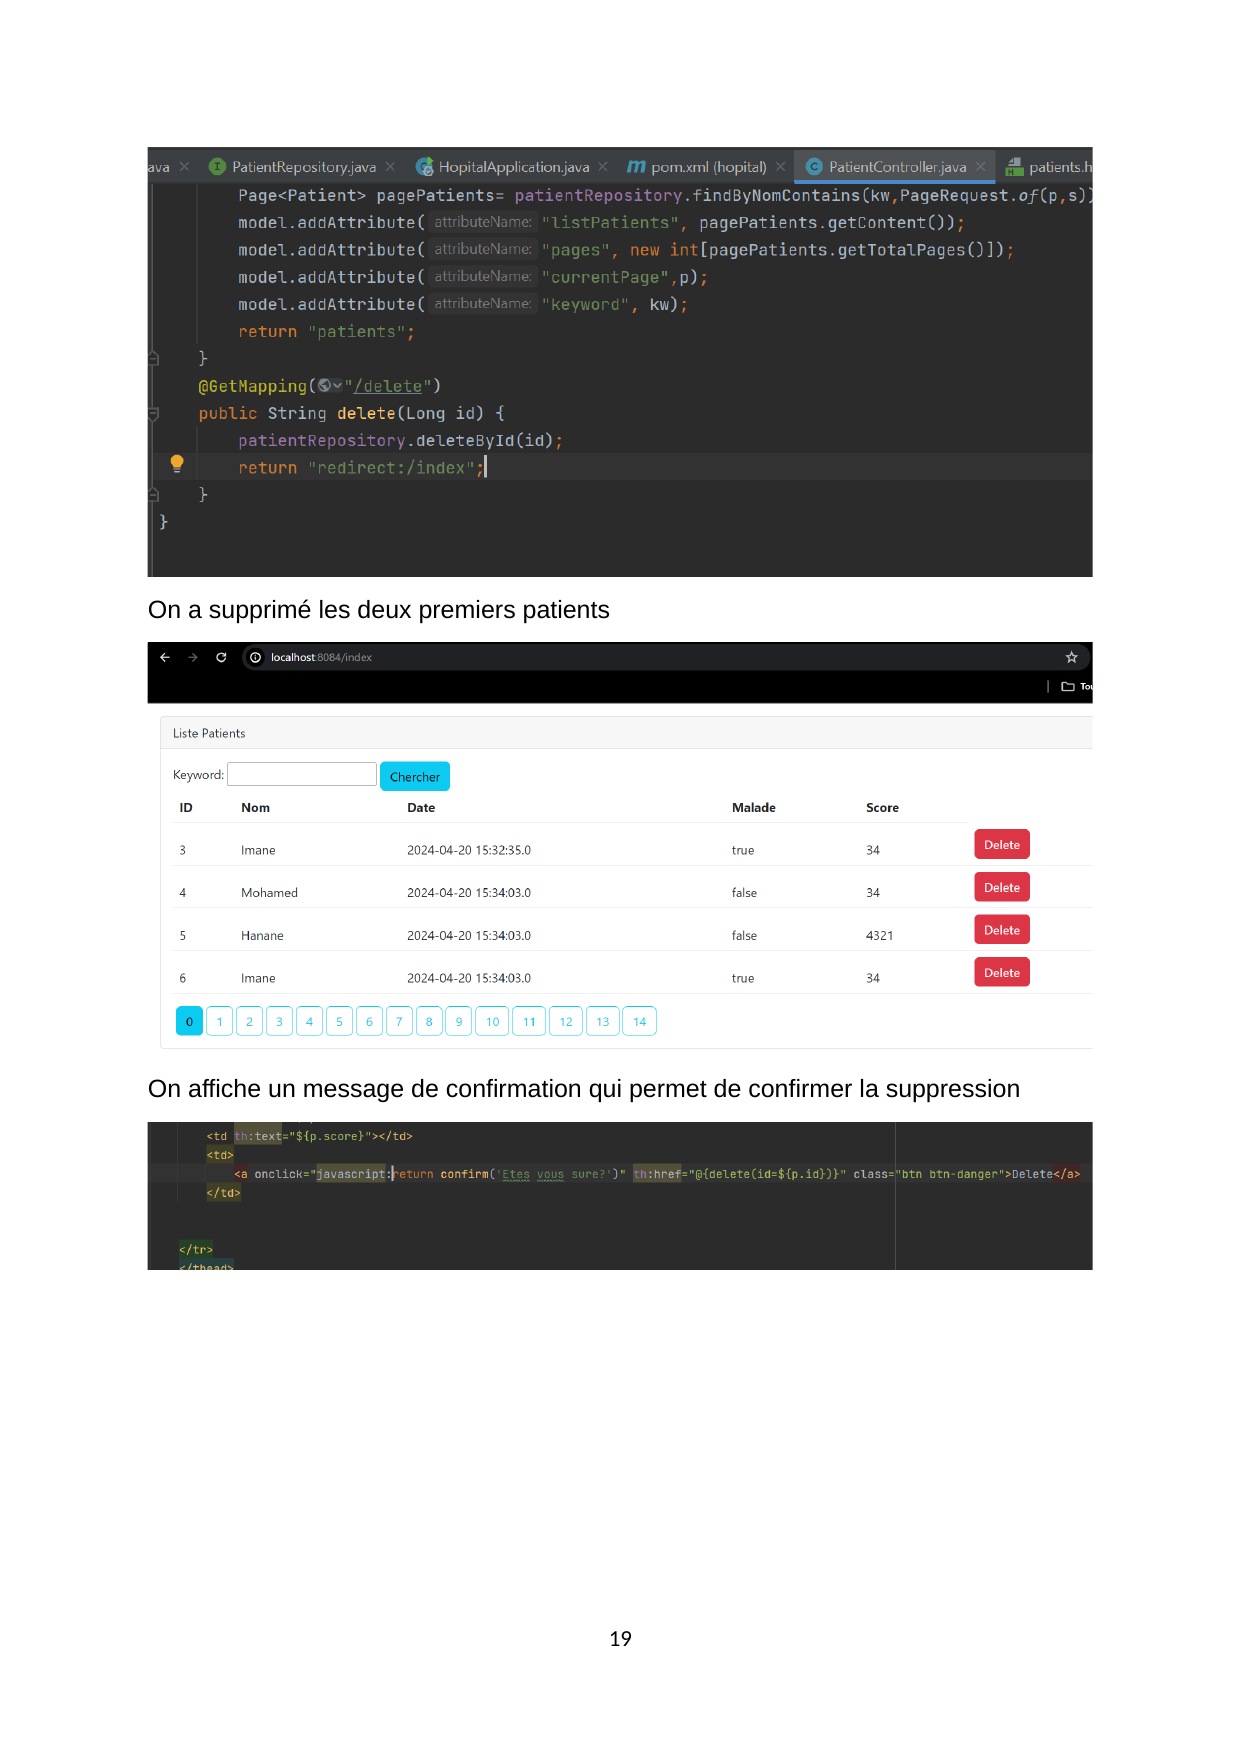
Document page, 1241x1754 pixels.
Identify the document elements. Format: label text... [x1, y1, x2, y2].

text On a supprimé les deux premiers patients [148, 595, 1093, 624]
text On affiche un message de confirmation qui permet de confirmer la suppression [148, 1074, 1093, 1103]
picture [147, 1122, 1093, 1270]
picture [147, 147, 1093, 577]
picture [147, 642, 1093, 1056]
